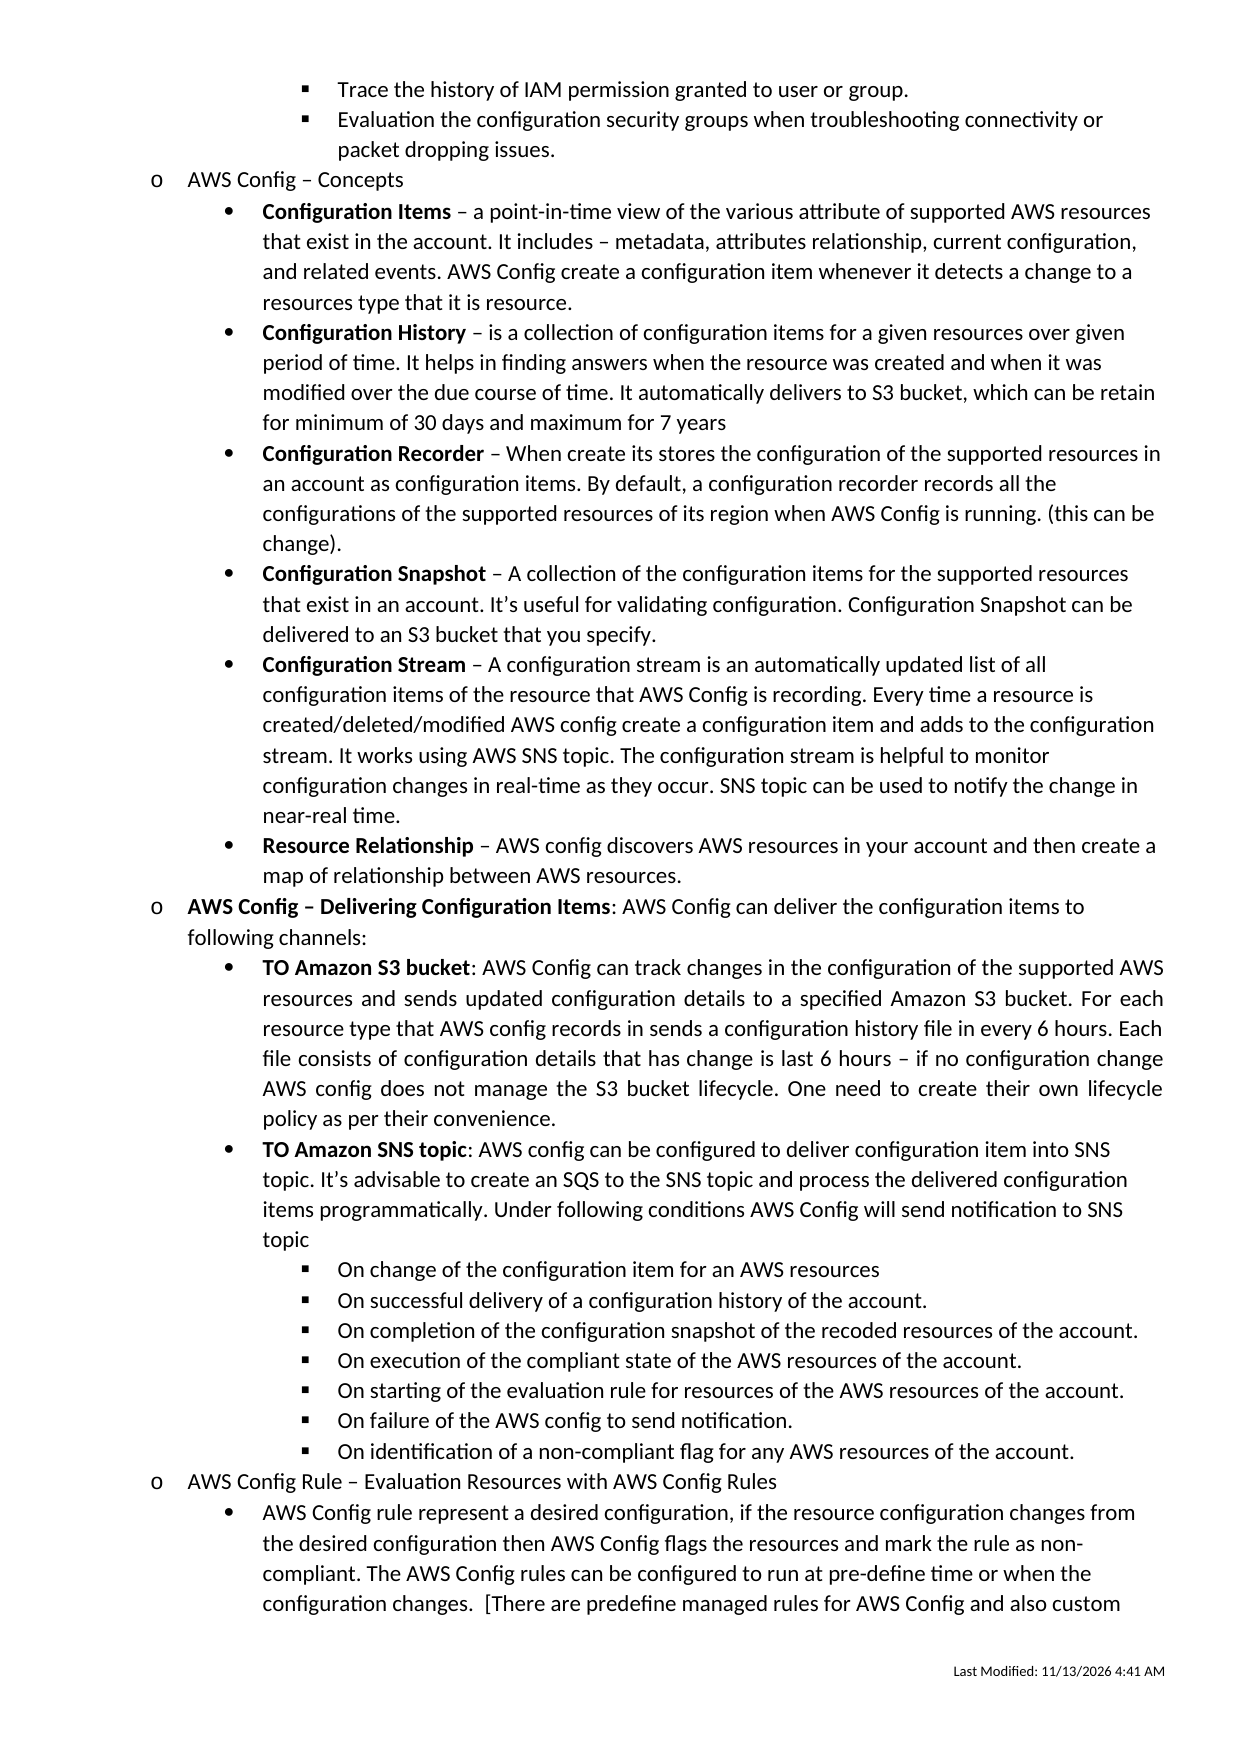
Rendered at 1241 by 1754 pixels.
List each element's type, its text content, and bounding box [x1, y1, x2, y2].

list AWS Config – Delivering Configuration Items: AWS Config can deliver the configuration items to following channels: [150, 892, 1165, 951]
list TO Amazon S3 bucket: AWS Config can track changes in the configuration of the supported AWS resources and sends updated configuration details to a specified Amazon S3 bucket. For each resource type that AWS config records in sends a configuration history file in every 6 hours. Each file consists of configuration details that has change is last 6 hours – if no configuration change AWS config does not manage the S3 bucket lifecycle. One need to create their own lifecycle policy as per their convenience. [225, 953, 1165, 1132]
list On identification of a non-compliant flag for any AWS resources of the account. [300, 1437, 1165, 1465]
list Configuration Items – a point-in-time view of the various attribute of supported AWS resources that exist in the account. It includes – metadata, attributes relationship, current configuration, and related events. AWS Config create a configuration item whenever it detects a change to a resources type that it is resource. [225, 197, 1165, 316]
list On execution of the compliant state of the AWS resources of the account. [300, 1346, 1165, 1374]
list On starting of the evaluation rule for resources of the AWS resources of the account. [300, 1376, 1165, 1404]
list Resource Relationship – AWS config discovers AWS resources in your account and then create a map of relationship between AWS resources. [225, 831, 1165, 890]
list On failure of the AWS config to send notification. [300, 1407, 1165, 1434]
list On completion of the configuration snapshot of the recoded resources of the account. [300, 1316, 1165, 1344]
list Configuration Recorder – When create its stores the configuration of the supported resources in an account as configuration items. By default, a configuration recorder records all the configurations of the supported resources of its region when AWS Config is running. (this can be change). [225, 439, 1165, 557]
list On successful delivery of a configuration history of the account. [300, 1286, 1165, 1314]
list Configuration Stream – A configuration stream is an automatically updated list of all configuration items of the resource that AWS Config is recording. Every time a resource is created/deleted/modified AWS config create a configuration item and adds to the configuration stream. It works using AWS SNS topic. The configuration stream is helpful to monitor configuration changes in real-time as they occur. SNS topic can be used to notify the change in near-real time. [225, 650, 1165, 829]
list Configuration History – is a collection of configuration items for a given resources over given period of time. It helps in finding answers when the resource was created and when it was modified over the due course of time. It automatically delivers to S3 bucket, which can be retain for minimum of 30 days and maximum for 7 years [225, 318, 1165, 437]
list Configuration Snapshot – A collection of the configuration items for the supported resources that exist in an account. It’s useful for validating configuration. Configuration Snapshot can be delivered to an S3 bucket that you specify. [225, 559, 1165, 648]
list Evaluation the configuration security groups when troubleshooting connectivity or packet dropping issues. [300, 105, 1165, 163]
list TO Amazon SNS topic: AWS config can be configured to deliver configuration item into SNS topic. It’s advisable to create an SQS to the SNS topic and process the delivered configuration items programmatically. Under following conditions AWS Config will send notification to SNS topic [225, 1135, 1165, 1253]
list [225, 1498, 1165, 1617]
list AWS Config Rule – Evaluation Resources with AWS Config Rules [150, 1467, 1165, 1496]
list On change of the configuration item for an AWS resources [300, 1256, 1165, 1283]
list Trace the history of IAM permission granted to user or group. [300, 75, 1165, 103]
list AWS Config – Concepts [150, 166, 1165, 195]
